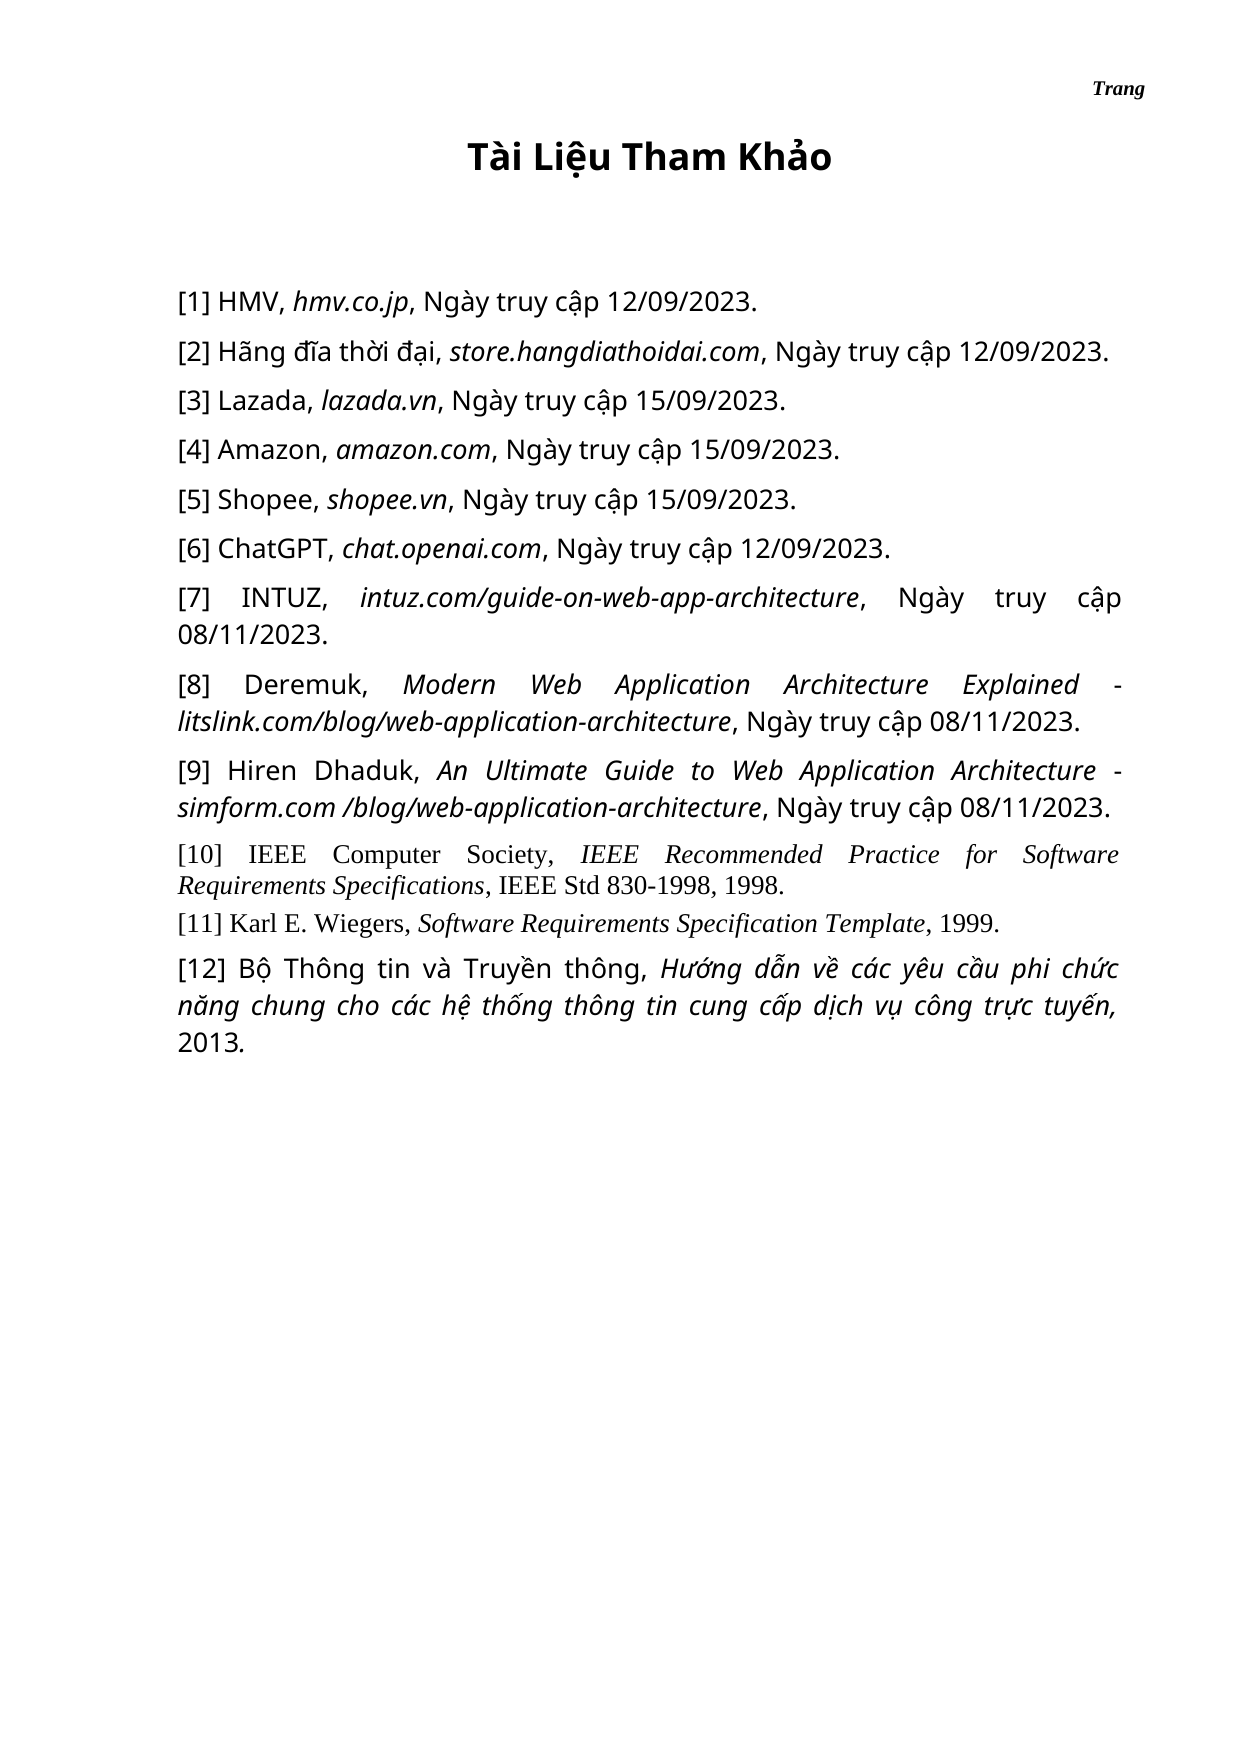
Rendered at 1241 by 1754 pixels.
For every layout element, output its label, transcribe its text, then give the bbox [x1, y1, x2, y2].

text [4] Amazon, amazon.com, Ngày truy cập 15/09/2023. [177, 431, 1122, 468]
text [10] IEEE Computer Society, IEEE Recommended Practice for Software Requirements Specifications, IEEE Std 830-1998, 1998. [177, 838, 1122, 900]
text [2] Hãng đĩa thời đại, store.hangdiathoidai.com, Ngày truy cập 12/09/2023. [177, 332, 1122, 369]
text [5] Shopee, shopee.vn, Ngày truy cập 15/09/2023. [177, 480, 1122, 517]
text [1] HMV, hmv.co.jp, Ngày truy cập 12/09/2023. [177, 283, 1122, 319]
text [12] Bộ Thông tin và Truyền thông, Hướng dẫn về các yêu cầu phi chức năng chung cho các hệ thống thông tin cung cấp dịch vụ công trực tuyến, 2013. [177, 950, 1122, 1061]
text [6] ChatGPT, chat.openai.com, Ngày truy cập 12/09/2023. [177, 529, 1122, 566]
text [3] Lazada, lazada.vn, Ngày truy cập 15/09/2023. [177, 381, 1122, 418]
text [11] Karl E. Wiegers, Software Requirements Specification Template, 1999. [177, 912, 1122, 937]
text Tài Liệu Tham Khảo [177, 131, 1122, 182]
text [8] Deremuk, Modern Web Application Architecture Explained - litslink.com/blog/web-application-architecture, Ngày truy cập 08/11/2023. [177, 665, 1122, 739]
text [9] Hiren Dhaduk, An Ultimate Guide to Web Application Architecture - simform.com /blog/web-application-architecture, Ngày truy cập 08/11/2023. [177, 751, 1122, 825]
text [7] INTUZ, intuz.com/guide-on-web-app-architecture, Ngày truy cập 08/11/2023. [177, 579, 1122, 653]
